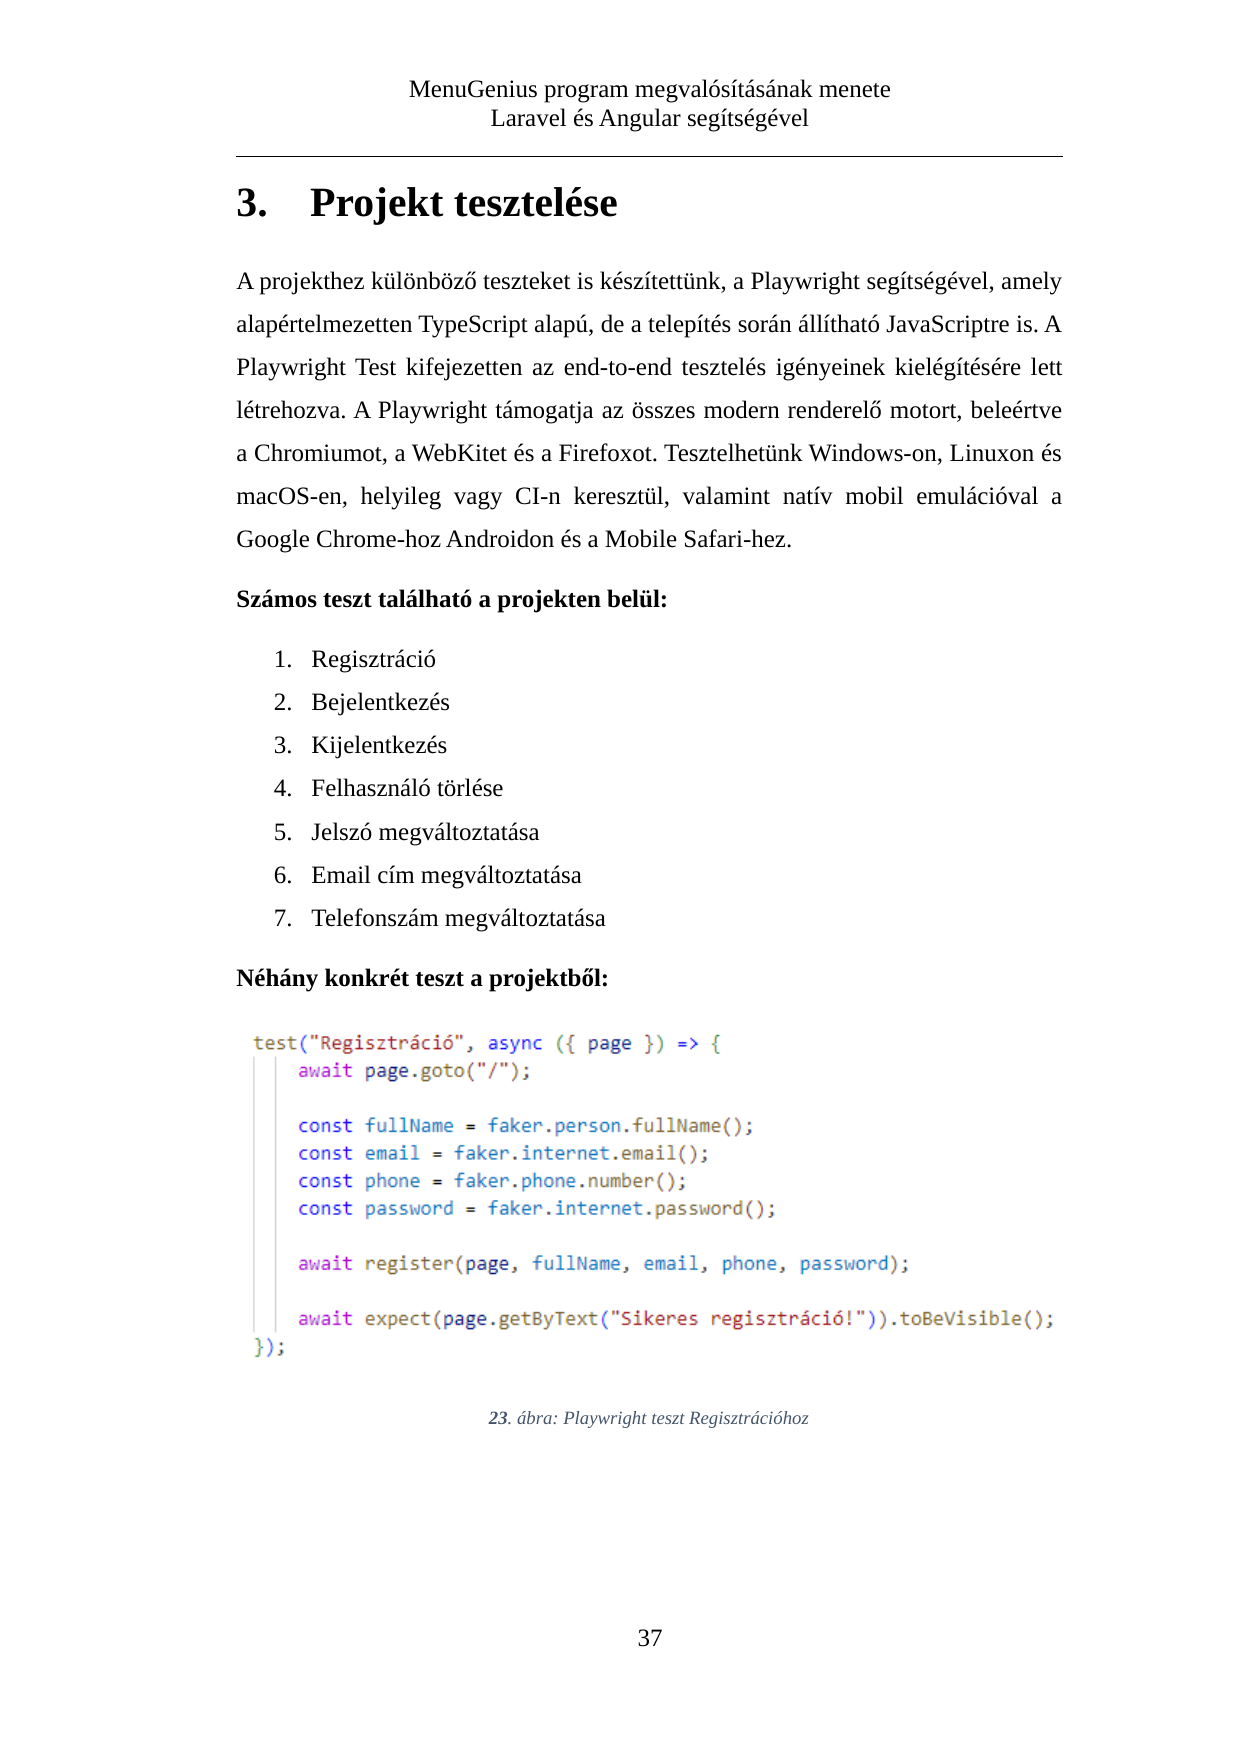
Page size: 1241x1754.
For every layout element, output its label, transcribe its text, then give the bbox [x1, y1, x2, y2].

list Jelszó megváltoztatása [274, 817, 1063, 845]
text 23. ábra: Playwright teszt Regisztrációhoz [236, 1407, 1063, 1428]
list Felhasználó törlése [274, 773, 1063, 802]
subtitle Projekt tesztelése [236, 177, 1063, 225]
text Néhány konkrét teszt a projektből: [236, 963, 1063, 991]
list Email cím megváltoztatása [274, 860, 1063, 888]
text A projekthez különböző teszteket is készítettünk, a Playwright segítségével, amely alapértelmezetten TypeScript alapú, de a telepítés során állítható JavaScriptre is. A Playwright Test kifejezetten az end-to-end tesztelés igényeinek kielégítésére lett létrehozva. A Playwright támogatja az összes modern renderelő motort, beleértve a Chromiumot, a WebKitet és a Firefoxot. Tesztelhetünk Windows-on, Linuxon és macOS-en, helyileg vagy CI-n keresztül, valamint natív mobil emulációval a Google Chrome-hoz Androidon és a Mobile Safari-hez. [236, 266, 1063, 553]
text Számos teszt található a projekten belül: [236, 584, 1063, 613]
list Kijelentkezés [274, 730, 1063, 759]
list Regisztráció [274, 644, 1063, 673]
list Telefonszám megváltoztatása [274, 903, 1063, 932]
list Bejelentkezés [274, 687, 1063, 716]
picture [236, 1022, 1067, 1376]
